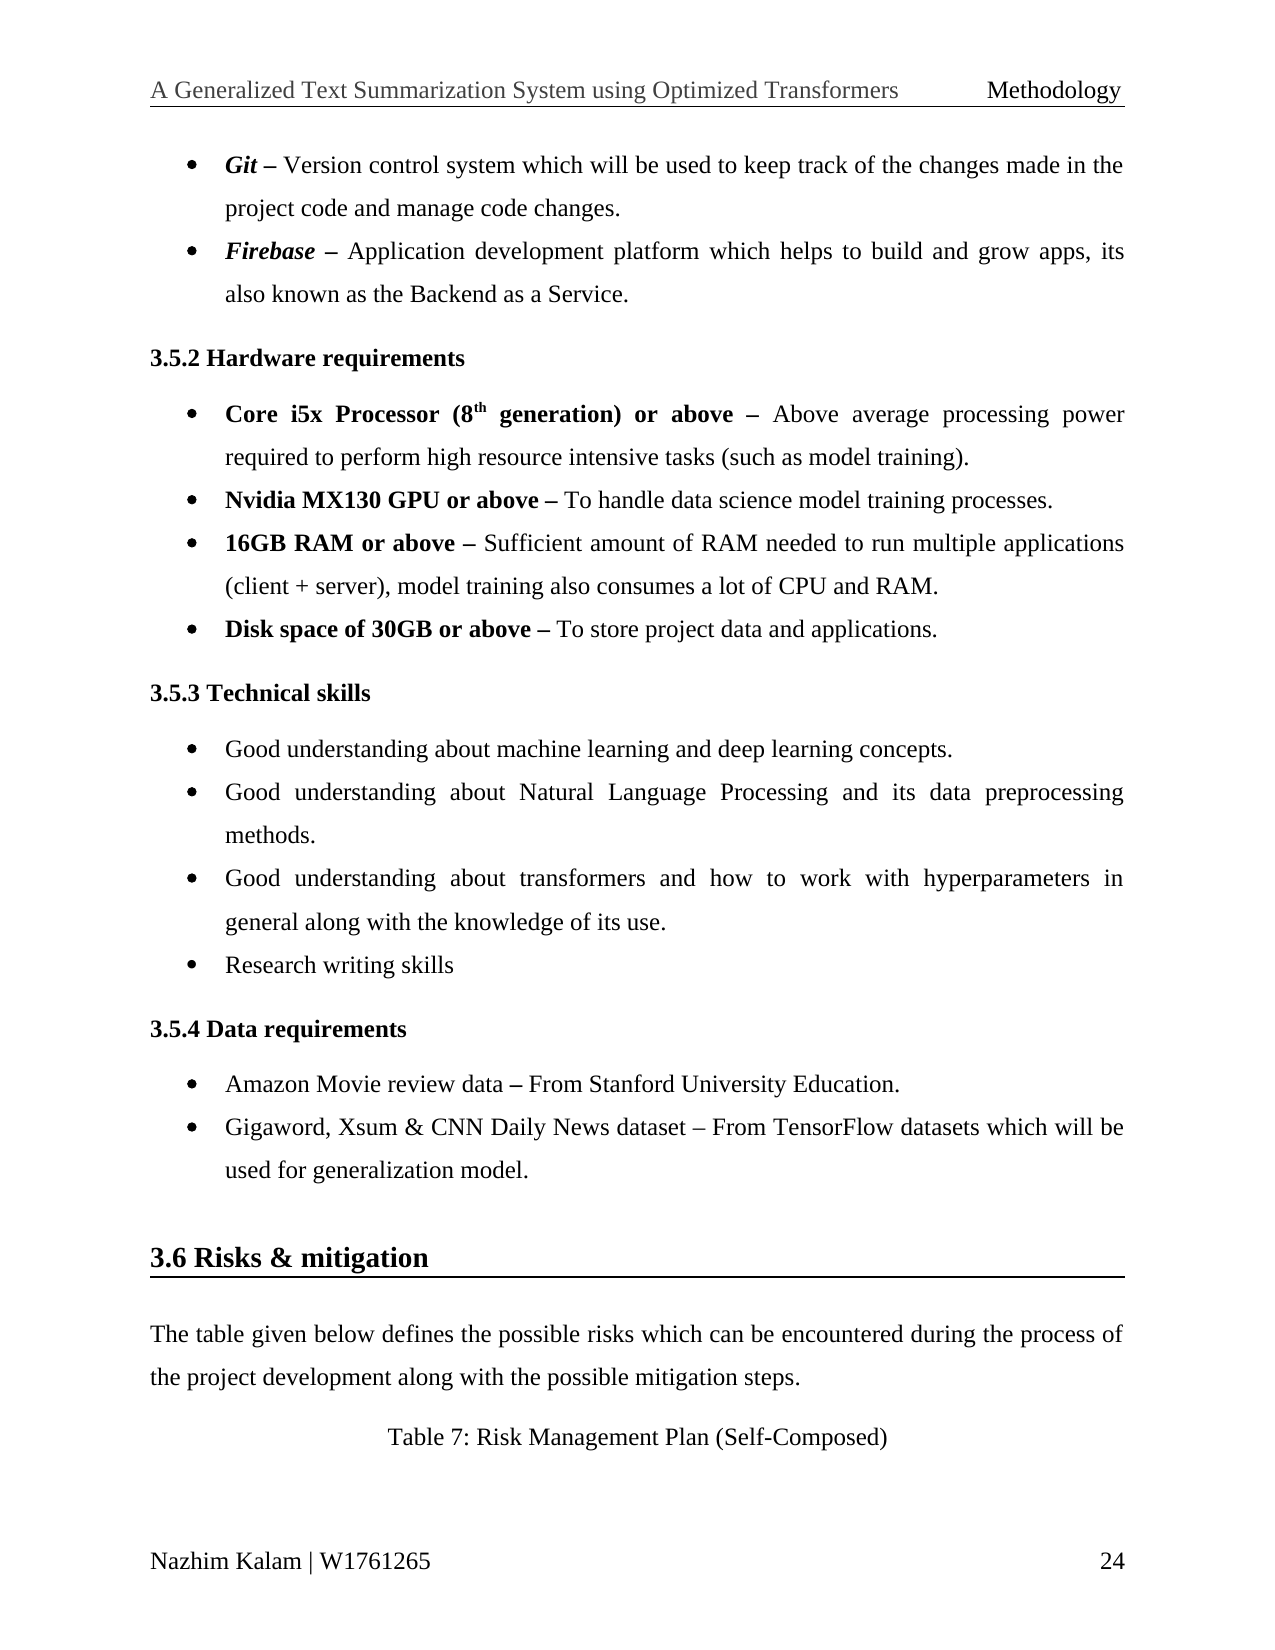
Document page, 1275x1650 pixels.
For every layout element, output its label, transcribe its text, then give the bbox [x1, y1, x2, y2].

text Table 7: Risk Management Plan (Self-Composed) [150, 1422, 1125, 1451]
text The table given below defines the possible risks which can be encountered during the process of the project development along with the possible mitigation steps. [150, 1319, 1125, 1391]
list Gigaword, Xsum & CNN Daily News dataset – From TensorFlow datasets which will be used for generalization model. [187, 1112, 1125, 1184]
list Firebase – Application development platform which helps to build and grow apps, its also known as the Backend as a Service. [187, 236, 1125, 308]
subtitle 3.6 Risks & mitigation [150, 1240, 1125, 1276]
list Git – Version control system which will be used to keep track of the changes made in the project code and manage code changes. [187, 150, 1125, 222]
list Nvidia MX130 GPU or above – To handle data science model training processes. [187, 485, 1125, 514]
list Good understanding about Natural Language Processing and its data preprocessing methods. [187, 777, 1125, 849]
list Disk space of 30GB or above – To store project data and applications. [187, 614, 1125, 643]
list Amazon Movie review data – From Stanford University Education. [187, 1069, 1125, 1098]
list Good understanding about transformers and how to work with hyperparameters in general along with the knowledge of its use. [187, 863, 1125, 935]
subtitle 3.5.3 Technical skills [150, 678, 1125, 707]
subtitle 3.5.2 Hardware requirements [150, 343, 1125, 372]
list Good understanding about machine learning and deep learning concepts. [187, 734, 1125, 763]
list Research writing skills [187, 950, 1125, 978]
list Core i5x Processor (8th generation) or above – Above average processing power required to perform high resource intensive tasks (such as model training). [187, 399, 1125, 471]
subtitle 3.5.4 Data requirements [150, 1014, 1125, 1042]
list 16GB RAM or above – Sufficient amount of RAM needed to run multiple applications (client + server), model training also consumes a lot of CPU and RAM. [187, 528, 1125, 600]
